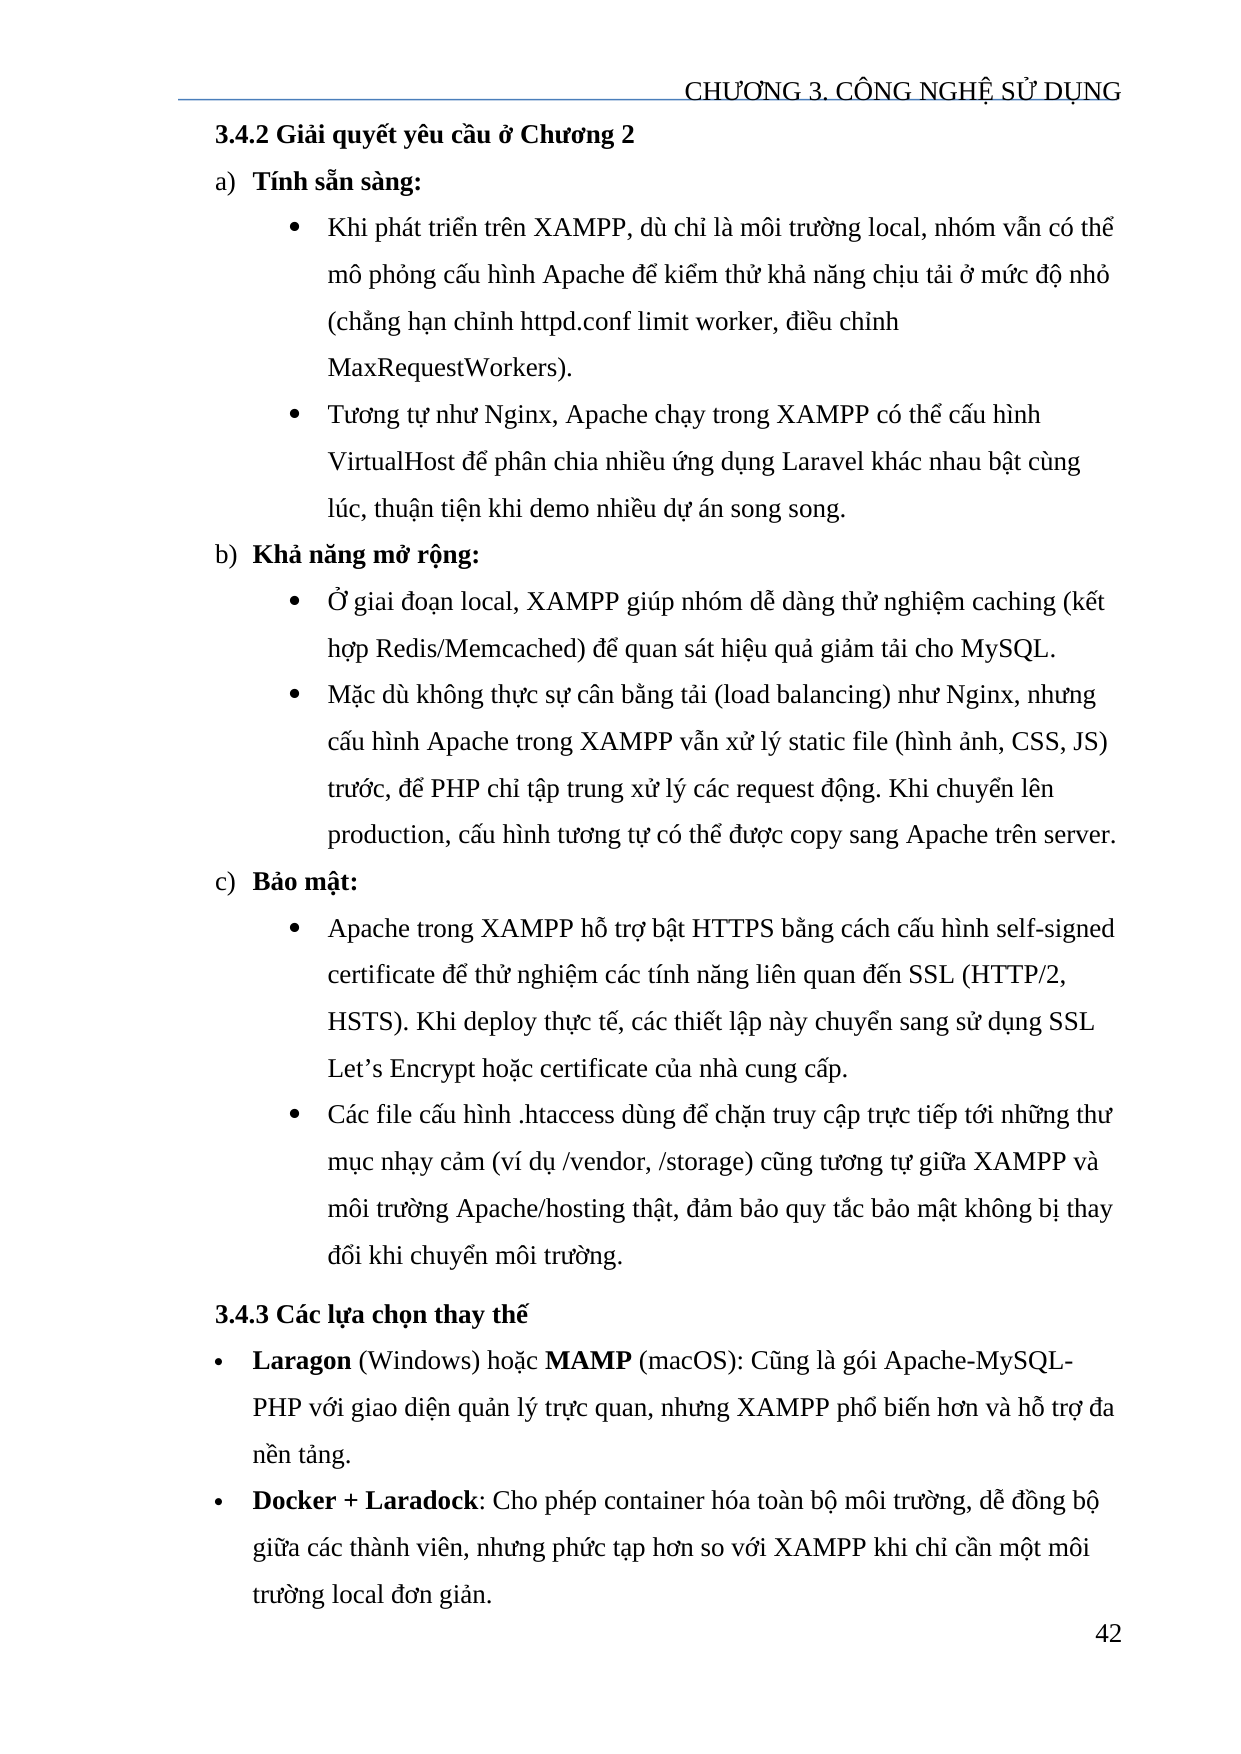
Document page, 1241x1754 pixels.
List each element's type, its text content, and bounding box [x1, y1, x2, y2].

list Tính sẵn sàng: [215, 165, 1122, 196]
list Apache trong XAMPP hỗ trợ bật HTTPS bằng cách cấu hình self-signed certificate để thử nghiệm các tính năng liên quan đến SSL (HTTP/2, HSTS). Khi deploy thực tế, các thiết lập này chuyển sang sử dụng SSL Let’s Encrypt hoặc certificate của nhà cung cấp. [290, 912, 1122, 1083]
list Mặc dù không thực sự cân bằng tải (load balancing) như Nginx, nhưng cấu hình Apache trong XAMPP vẫn xử lý static file (hình ảnh, CSS, JS) trước, để PHP chỉ tập trung xử lý các request động. Khi chuyển lên production, cấu hình tương tự có thể được copy sang Apache trên server. [290, 678, 1122, 850]
list Bảo mật: [215, 865, 1122, 896]
subtitle 3.4.3 Các lựa chọn thay thế [215, 1298, 1122, 1329]
list Tương tự như Nginx, Apache chạy trong XAMPP có thể cấu hình VirtualHost để phân chia nhiều ứng dụng Laravel khác nhau bật cùng lúc, thuận tiện khi demo nhiều dự án song song. [290, 398, 1122, 523]
list Khi phát triển trên XAMPP, dù chỉ là môi trường local, nhóm vẫn có thể mô phỏng cấu hình Apache để kiểm thử khả năng chịu tải ở mức độ nhỏ (chẳng hạn chỉnh httpd.conf limit worker, điều chỉnh MaxRequestWorkers). [290, 211, 1122, 383]
list Các file cấu hình .htaccess dùng để chặn truy cập trực tiếp tới những thư mục nhạy cảm (ví dụ /vendor, /storage) cũng tương tự giữa XAMPP và môi trường Apache/hosting thật, đảm bảo quy tắc bảo mật không bị thay đổi khi chuyển môi trường. [290, 1099, 1122, 1270]
subtitle 3.4.2 Giải quyết yêu cầu ở Chương 2 [215, 118, 1122, 149]
list Khả năng mở rộng: [215, 538, 1122, 569]
list Laragon (Windows) hoặc MAMP (macOS): Cũng là gói Apache-MySQL-PHP với giao diện quản lý trực quan, nhưng XAMPP phổ biến hơn và hỗ trợ đa nền tảng. [215, 1344, 1122, 1469]
list Docker + Laradock: Cho phép container hóa toàn bộ môi trường, dễ đồng bộ giữa các thành viên, nhưng phức tạp hơn so với XAMPP khi chỉ cần một môi trường local đơn giản. [215, 1484, 1122, 1609]
list Ở giai đoạn local, XAMPP giúp nhóm dễ dàng thử nghiệm caching (kết hợp Redis/Memcached) để quan sát hiệu quả giảm tải cho MySQL. [290, 585, 1122, 663]
